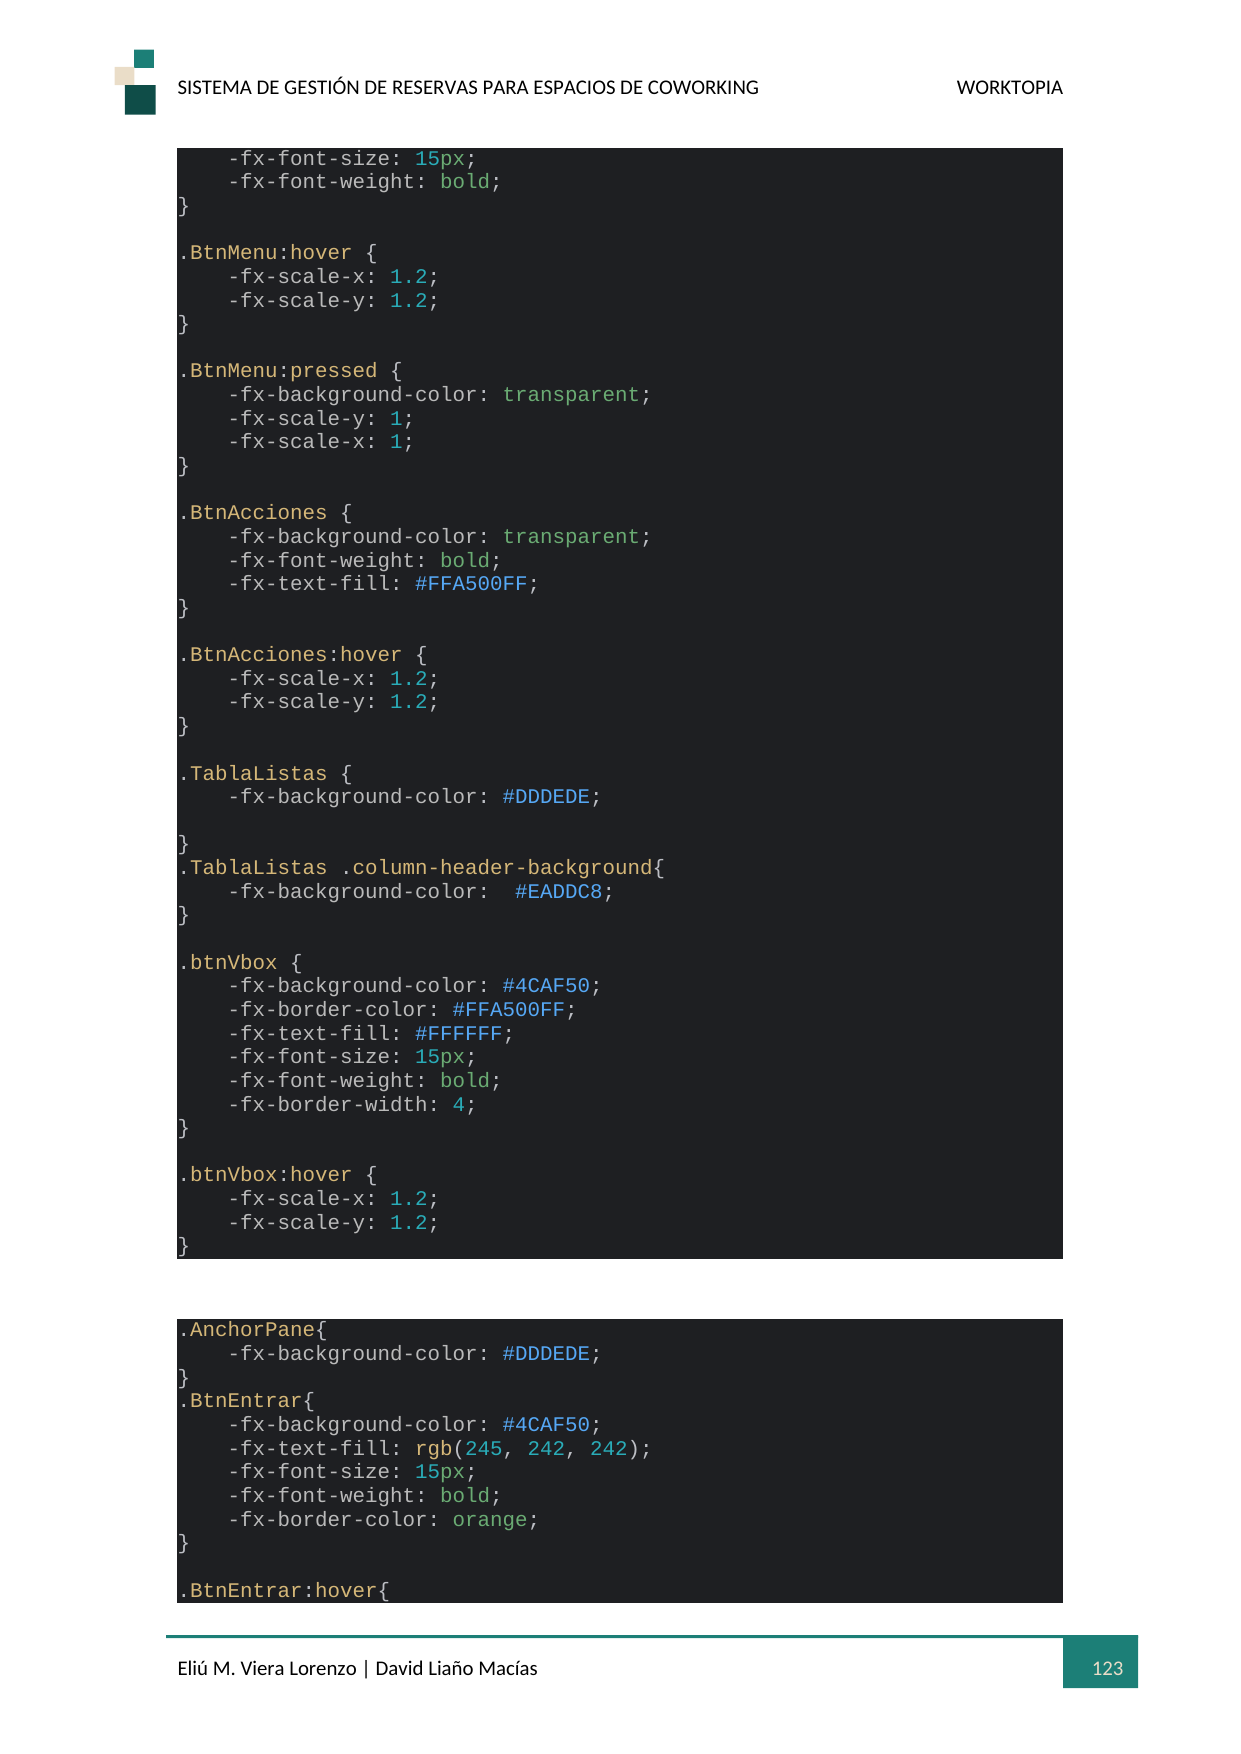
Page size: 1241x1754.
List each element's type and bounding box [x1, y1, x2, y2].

text [177, 148, 1063, 1259]
text [177, 1319, 1063, 1603]
